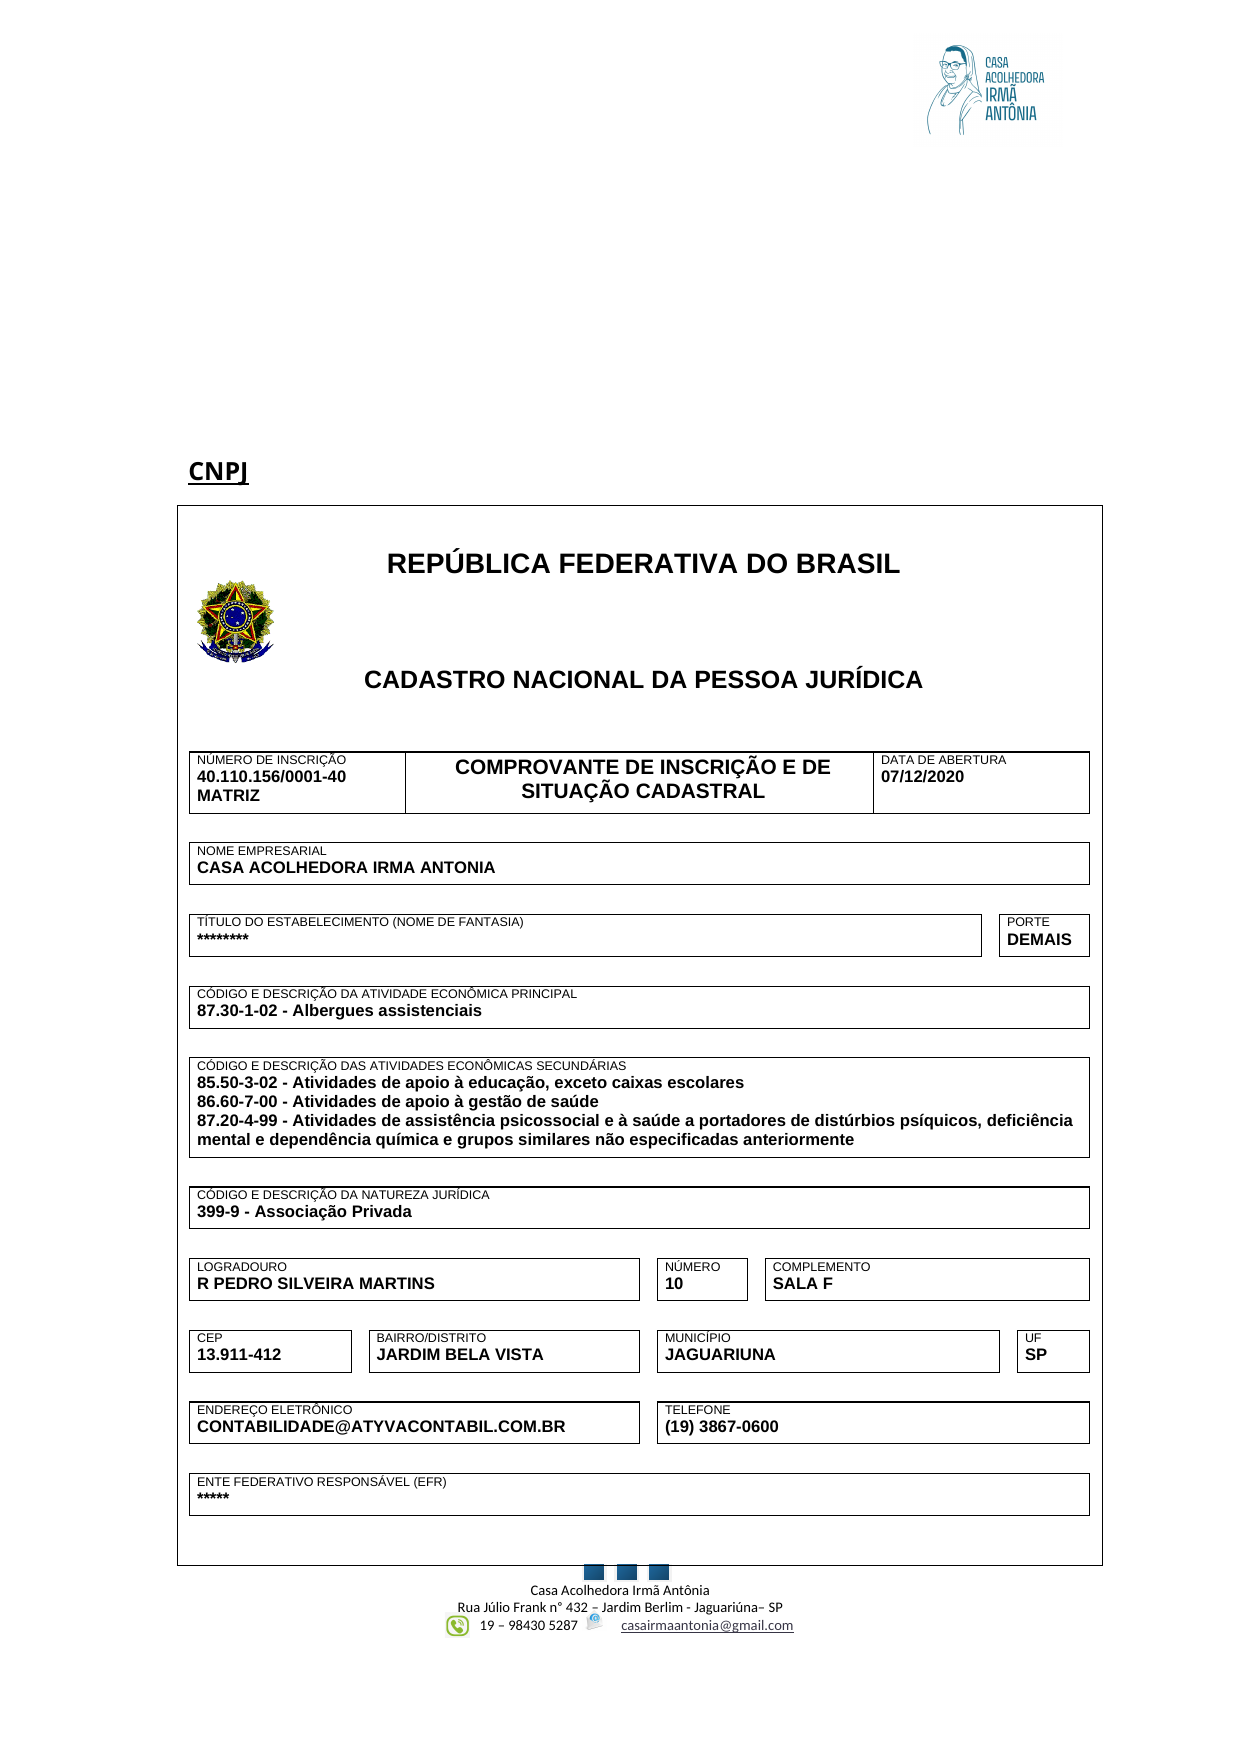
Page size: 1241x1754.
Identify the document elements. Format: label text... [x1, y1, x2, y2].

picture [582, 1609, 607, 1631]
picture [188, 573, 283, 667]
picture [444, 1612, 470, 1638]
text CNPJ [188, 454, 1063, 488]
table_header [178, 506, 1102, 1564]
picture [912, 33, 1063, 147]
